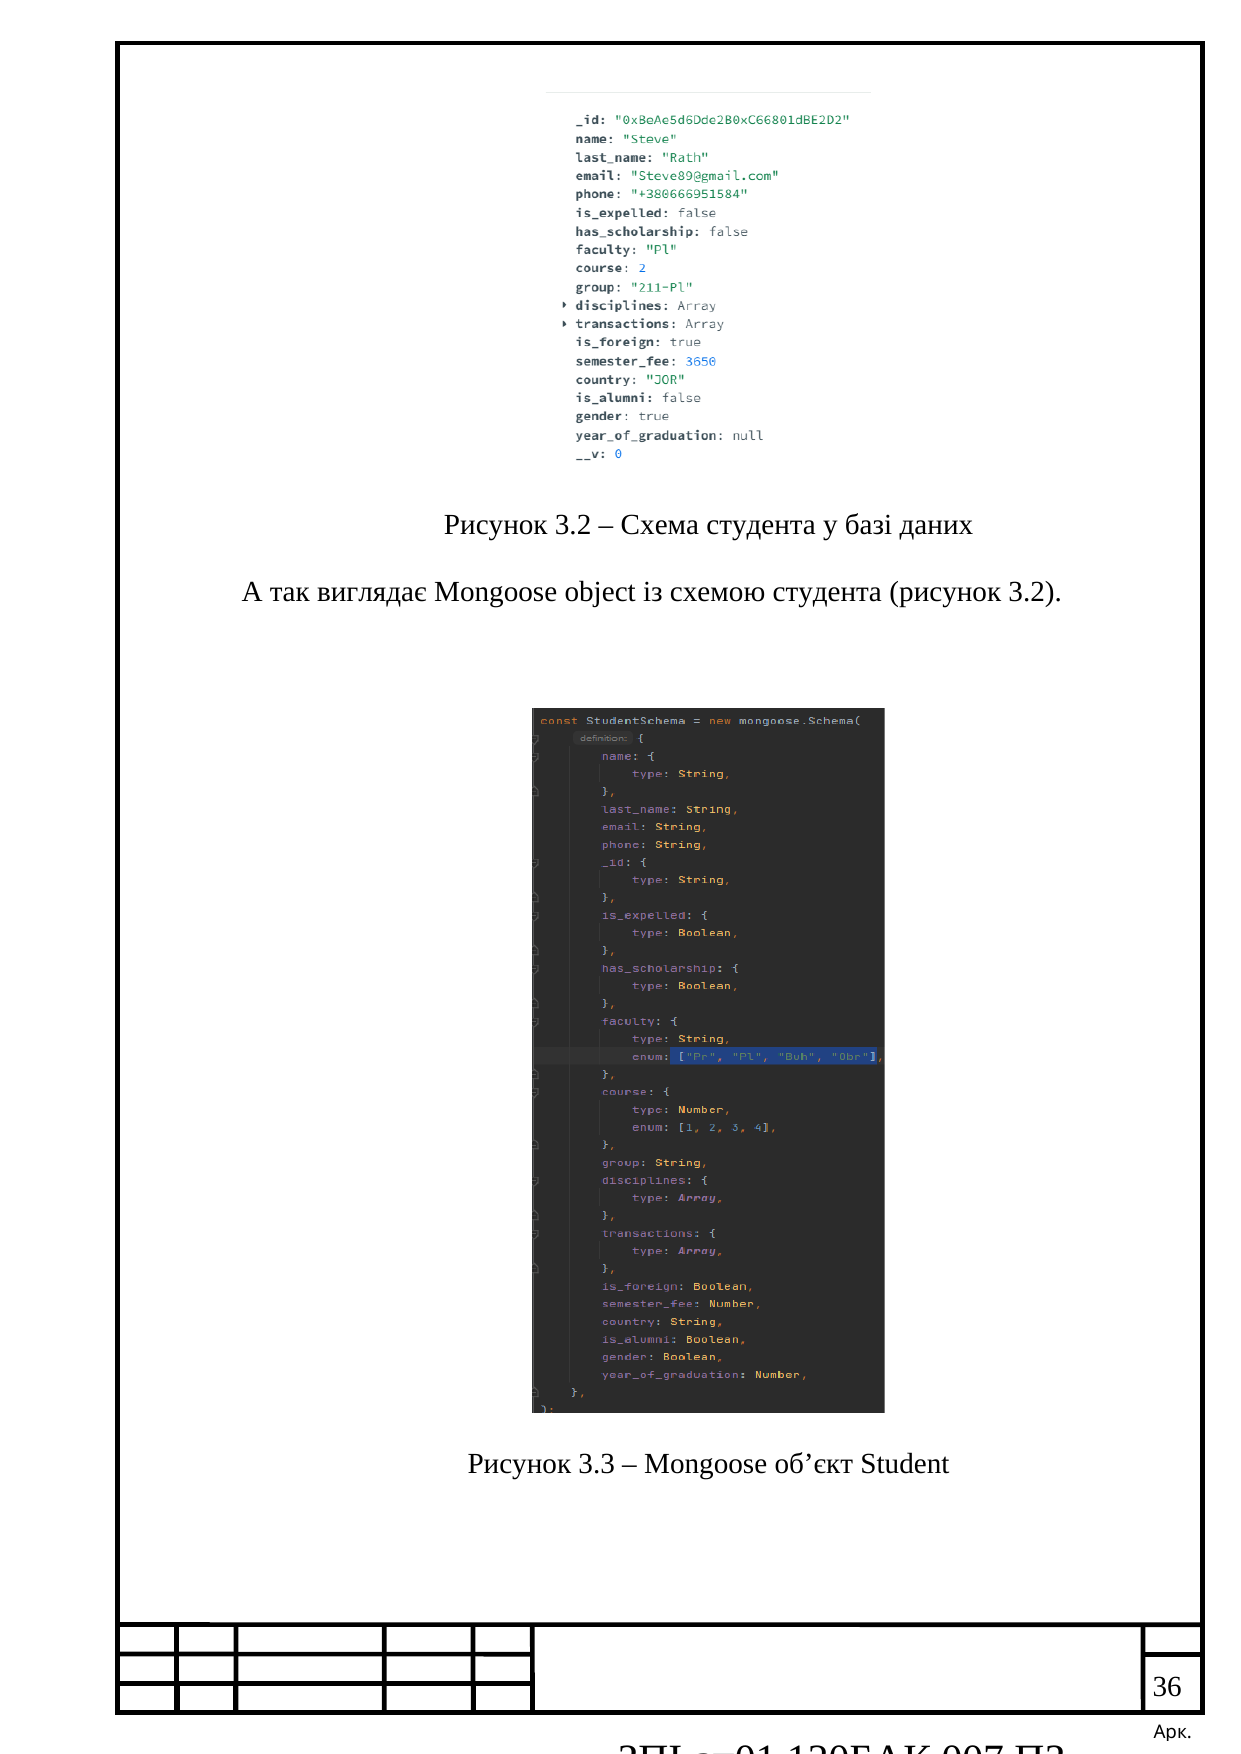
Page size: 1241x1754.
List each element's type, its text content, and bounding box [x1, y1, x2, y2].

text Рисунок 3.3 – Mongoose об’єкт Student [166, 1446, 1175, 1480]
text А так виглядає Mongoose object із схемою студента (рисунок 3.2). [166, 574, 1175, 608]
picture [545, 88, 871, 474]
picture [532, 708, 885, 1413]
text Рисунок 3.2 – Cхема студента у базі даних [166, 507, 1175, 541]
